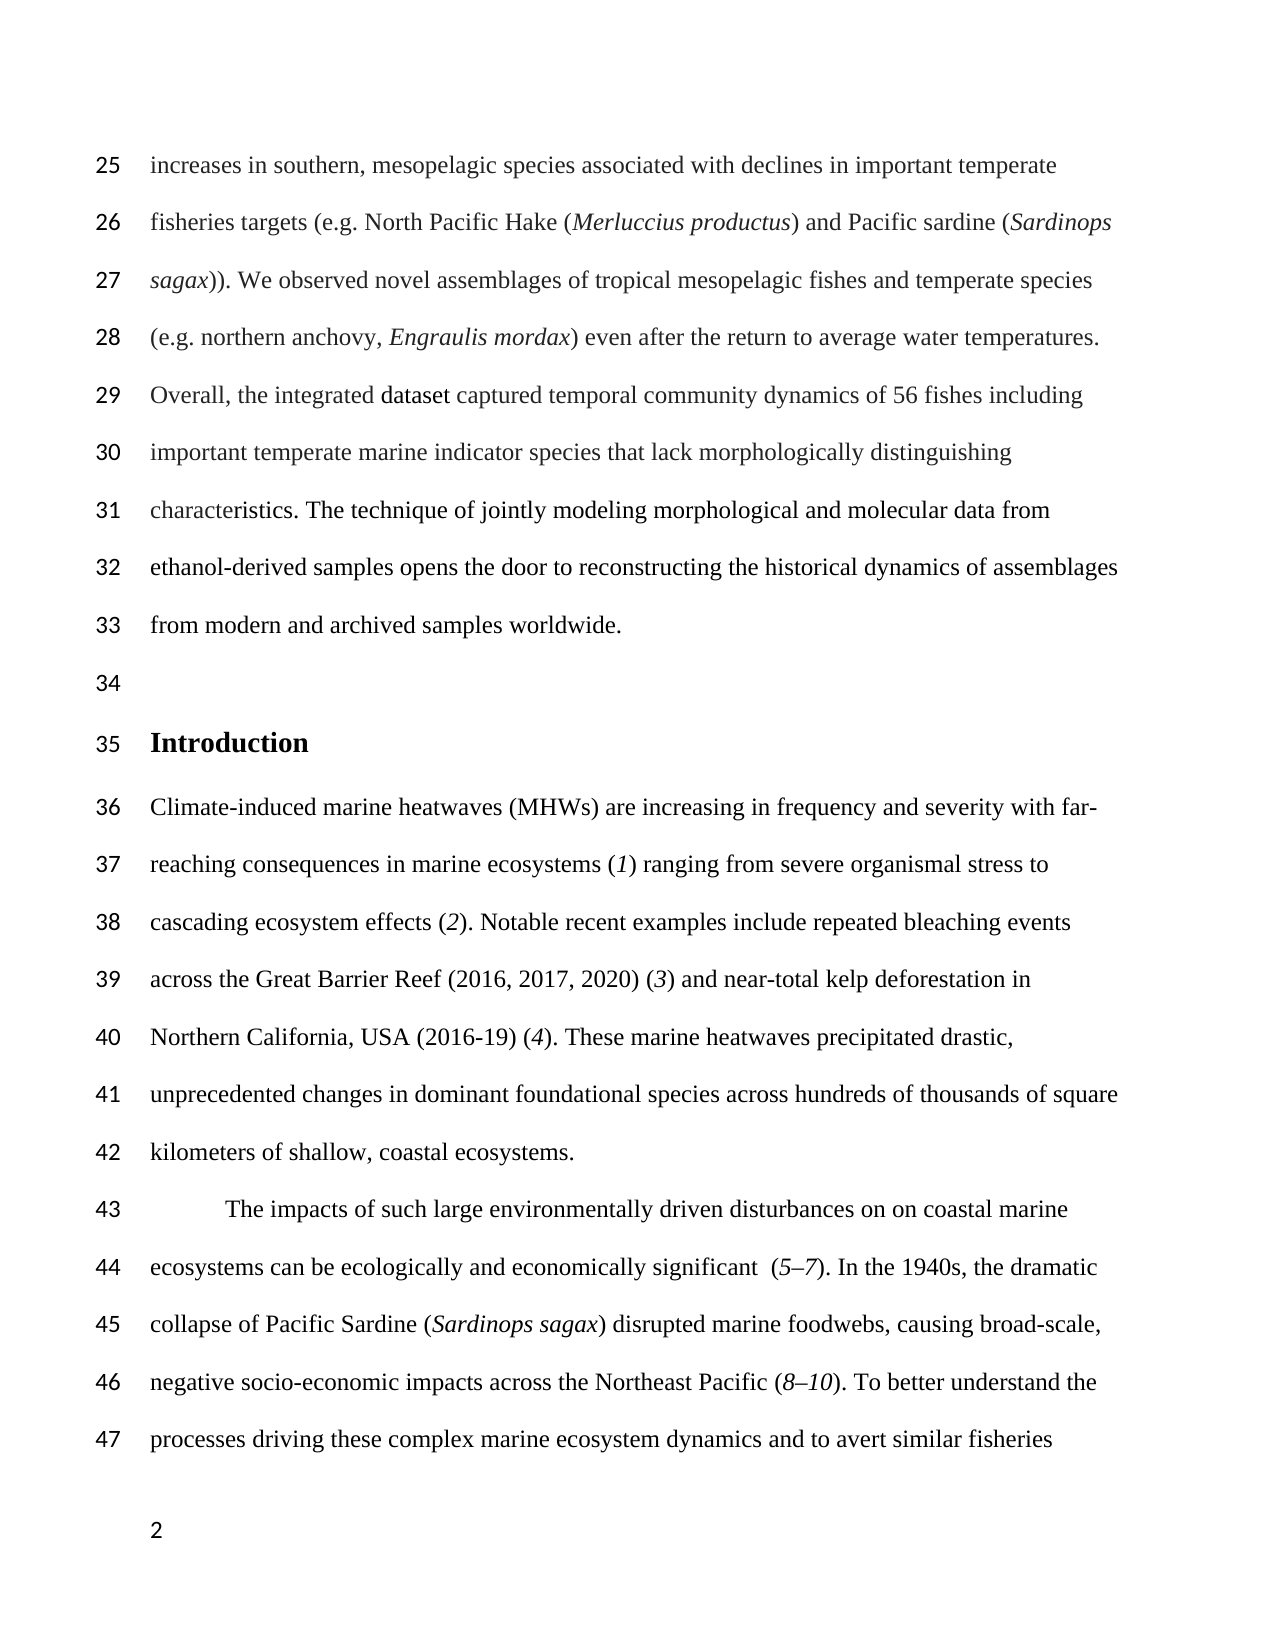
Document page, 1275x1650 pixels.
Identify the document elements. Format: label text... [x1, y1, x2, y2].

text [150, 1194, 1125, 1453]
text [150, 150, 1125, 639]
text Introduction [150, 725, 1125, 758]
text Climate-induced marine heatwaves (MHWs) are increasing in frequency and severity with far-reaching consequences in marine ecosystems (1) ranging from severe organismal stress to cascading ecosystem effects (2). Notable recent examples include repeated bleaching events across the Great Barrier Reef (2016, 2017, 2020) (3) and near-total kelp deforestation in Northern California, USA (2016-19) (4). These marine heatwaves precipitated drastic, unprecedented changes in dominant foundational species across hundreds of thousands of square kilometers of shallow, coastal ecosystems. [150, 792, 1125, 1166]
